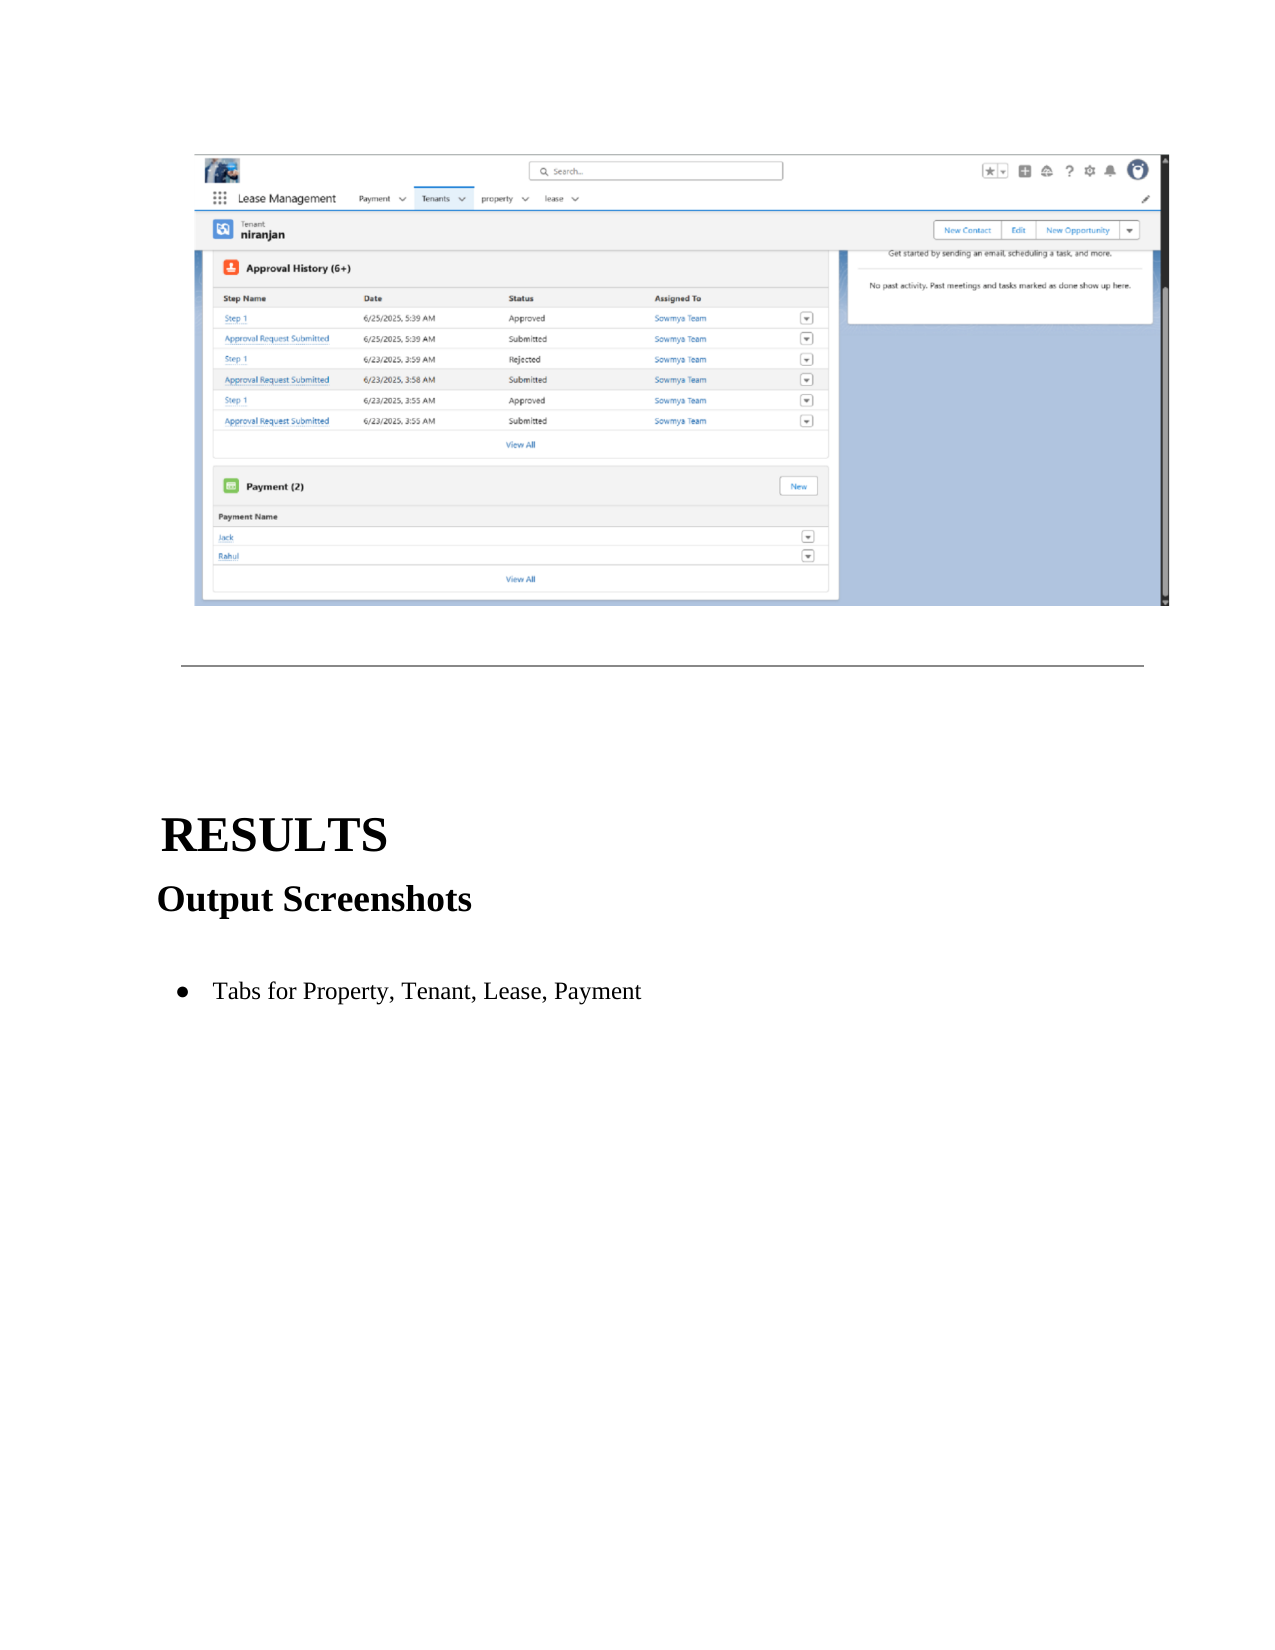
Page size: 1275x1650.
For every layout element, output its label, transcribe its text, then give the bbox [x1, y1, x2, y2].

subtitle RESULTS [148, 804, 1208, 862]
picture [193, 153, 1170, 606]
subtitle Output Screenshots [147, 877, 1208, 920]
list Tabs for Property, Tenant, Lease, Payment [175, 976, 1208, 1005]
